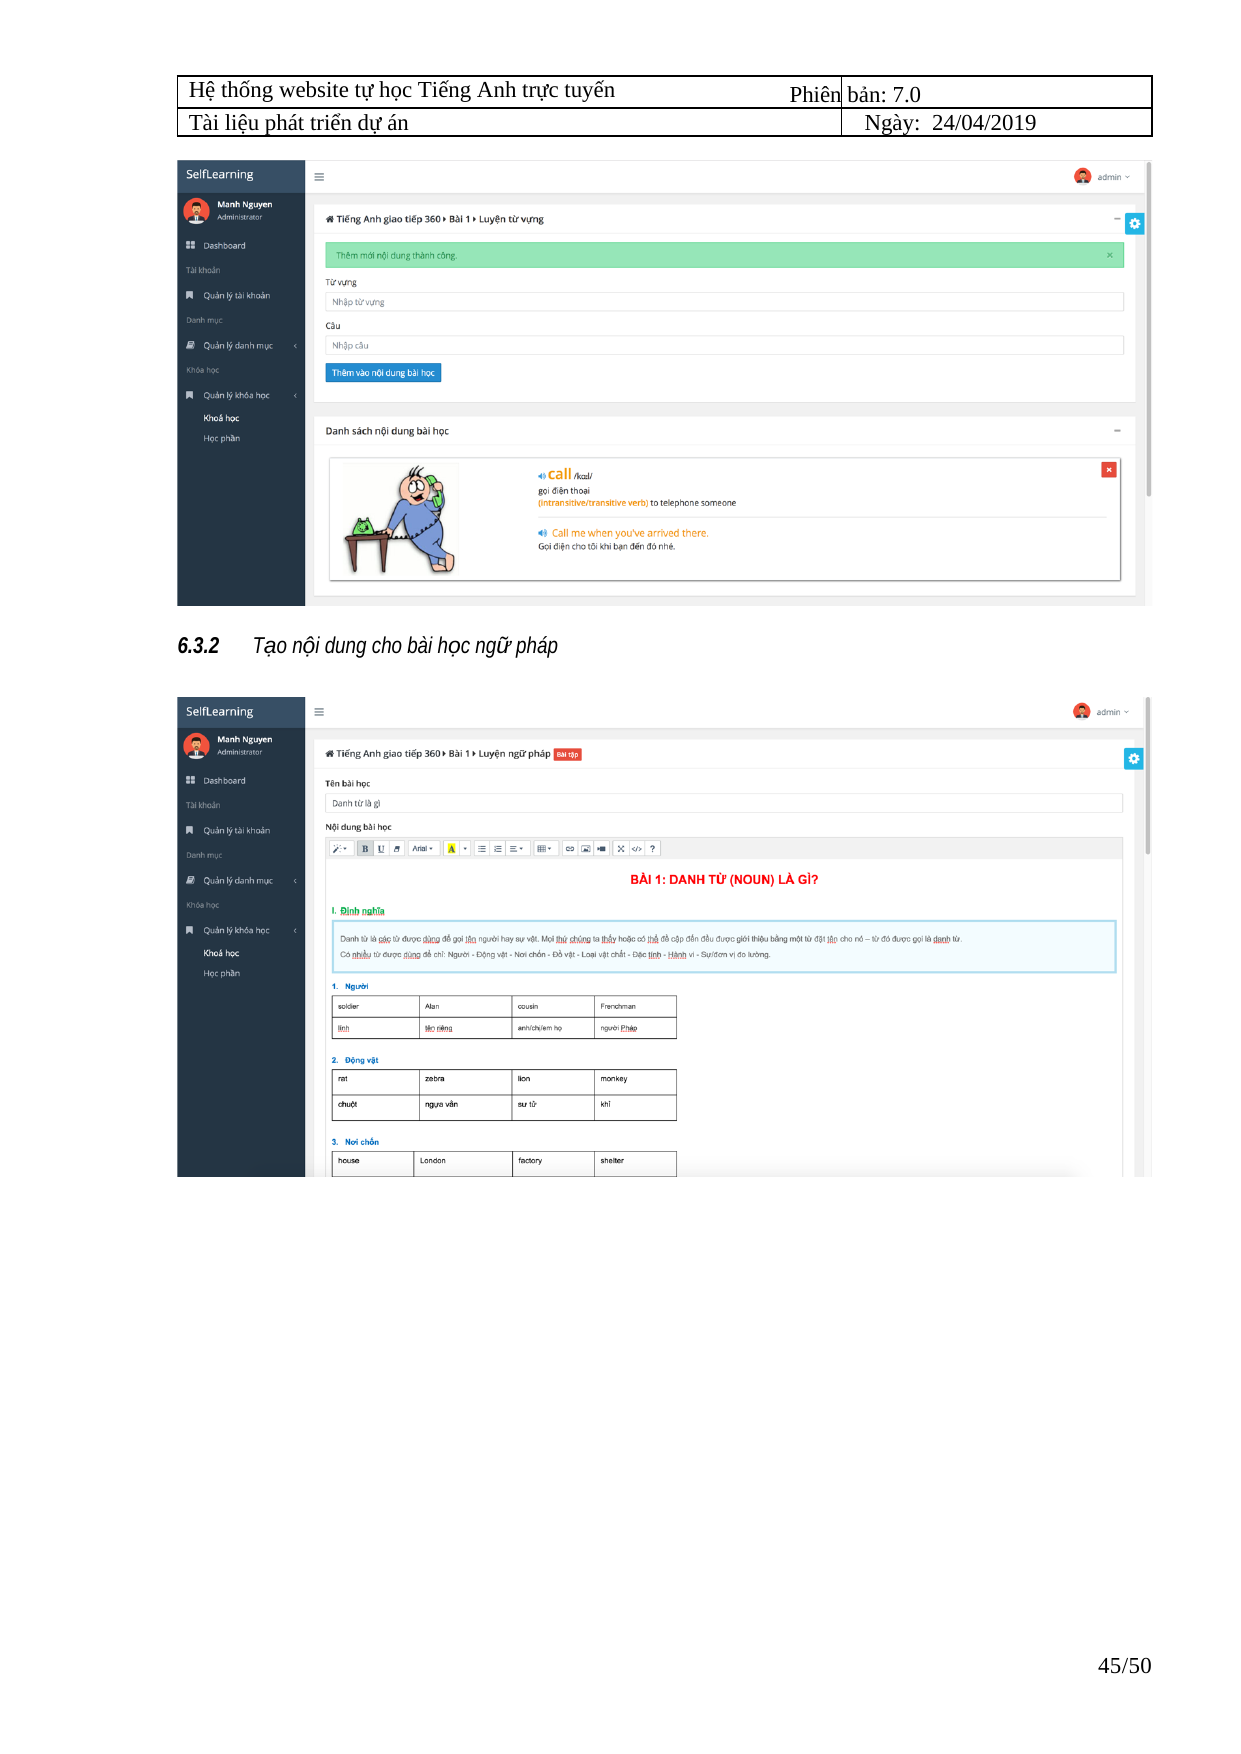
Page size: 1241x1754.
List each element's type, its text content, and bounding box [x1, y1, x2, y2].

picture [177, 160, 1153, 606]
subtitle Tạo nội dung cho bài học ngữ pháp [177, 632, 1152, 658]
picture [177, 697, 1152, 1177]
